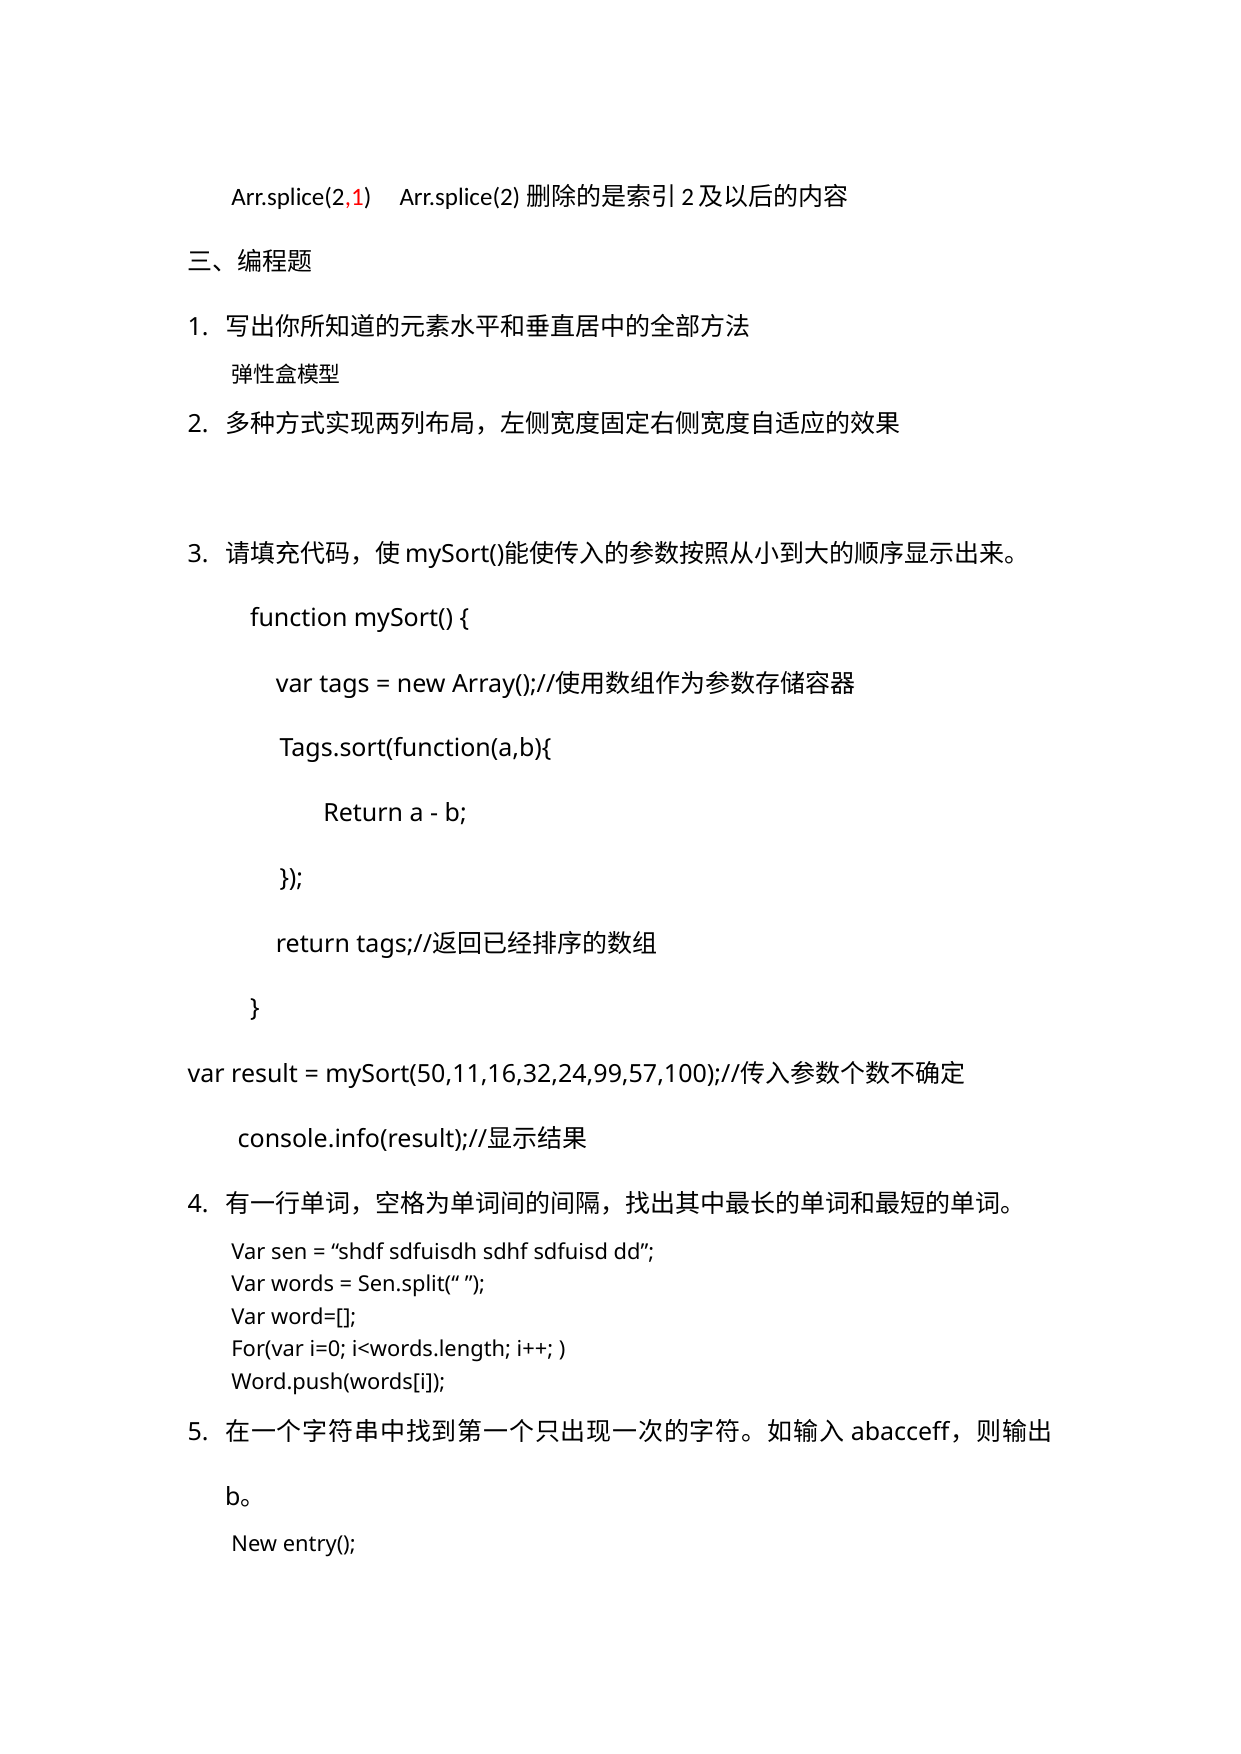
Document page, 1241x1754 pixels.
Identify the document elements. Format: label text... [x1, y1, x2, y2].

text Var word=[]; [187, 1299, 1053, 1332]
list 在一个字符串中找到第一个只出现一次的字符。如输入abacceff，则输出b。 [187, 1397, 1053, 1527]
text } [250, 974, 1053, 1039]
text }); [250, 844, 1053, 909]
list Arr.splice(2,1) Arr.splice(2) 删除的是索引2及以后的内容 [187, 162, 1053, 227]
list 多种方式实现两列布局，左侧宽度固定右侧宽度自适应的效果 [187, 389, 1053, 454]
list 请填充代码，使mySort()能使传入的参数按照从小到大的顺序显示出来。 [187, 519, 1053, 584]
text Return a - b; [250, 779, 1053, 844]
text var result = mySort(50,11,16,32,24,99,57,100);//传入参数个数不确定 [187, 1039, 1053, 1104]
text Var sen = “shdf sdfuisdh sdhf sdfuisd dd”; [187, 1234, 1053, 1267]
text Tags.sort(function(a,b){ [250, 714, 1053, 779]
text return tags;//返回已经排序的数组 [250, 909, 1053, 974]
text For(var i=0; i<words.length; i++; ) [187, 1332, 1053, 1364]
list 三、编程题 [187, 227, 1053, 292]
text 弹性盒模型 [187, 357, 1053, 389]
text Word.push(words[i]); [187, 1364, 1053, 1397]
text Var words = Sen.split(“ ”); [187, 1267, 1053, 1299]
text var tags = new Array();//使用数组作为参数存储容器 [250, 649, 1053, 714]
text console.info(result);//显示结果 [187, 1104, 1053, 1169]
list 写出你所知道的元素水平和垂直居中的全部方法 [187, 292, 1053, 357]
list New entry(); [187, 1527, 1053, 1559]
list 有一行单词，空格为单词间的间隔，找出其中最长的单词和最短的单词。 [187, 1169, 1053, 1234]
text function mySort() { [250, 584, 1053, 649]
